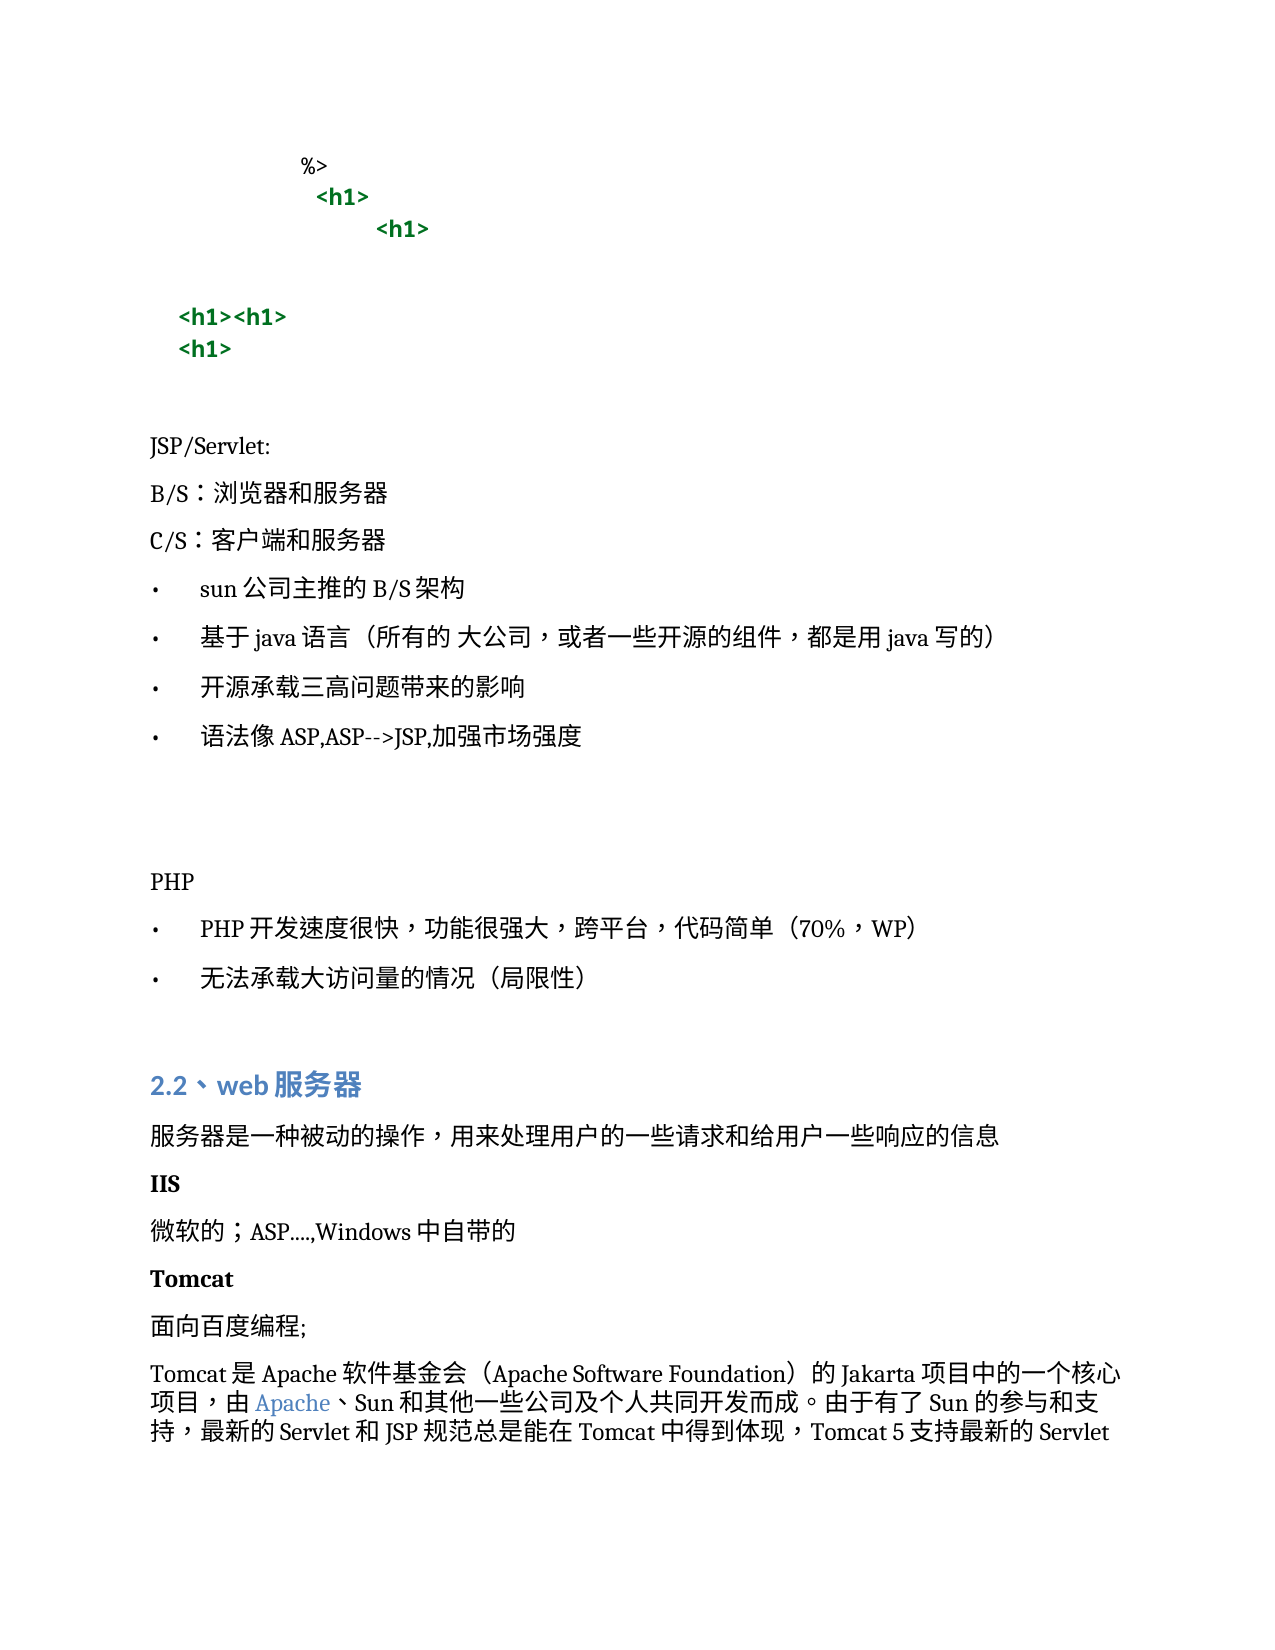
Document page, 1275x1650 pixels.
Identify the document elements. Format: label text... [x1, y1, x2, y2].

text 服务器是一种被动的操作，用来处理用户的一些请求和给用户一些响应的信息 [150, 1123, 1125, 1151]
text JSP/Servlet: [150, 432, 1125, 461]
list PHP开发速度很快，功能很强大，跨平台，代码简单（70%，WP） [150, 915, 1125, 944]
list 语法像ASP,ASP-->JSP,加强市场强度 [150, 723, 1125, 752]
subtitle 2.2、web服务器 [150, 1064, 1125, 1104]
text IIS [150, 1170, 1125, 1199]
text C/S：客户端和服务器 [150, 527, 1125, 556]
text 微软的；ASP....,Windows中自带的 [150, 1218, 1125, 1246]
text B/S：浏览器和服务器 [150, 479, 1125, 508]
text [150, 1360, 1125, 1446]
text Tomcat [150, 1265, 1125, 1294]
list 基于java语言（所有的 大公司，或者一些开源的组件，都是用java写的） [150, 624, 1125, 653]
list sun公司主推的B/S架构 [150, 574, 1125, 603]
list 开源承载三高问题带来的影响 [150, 674, 1125, 702]
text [150, 150, 1125, 364]
list 无法承载大访问量的情况（局限性） [150, 965, 1125, 994]
text 面向百度编程; [150, 1313, 1125, 1341]
text PHP [150, 868, 1125, 897]
